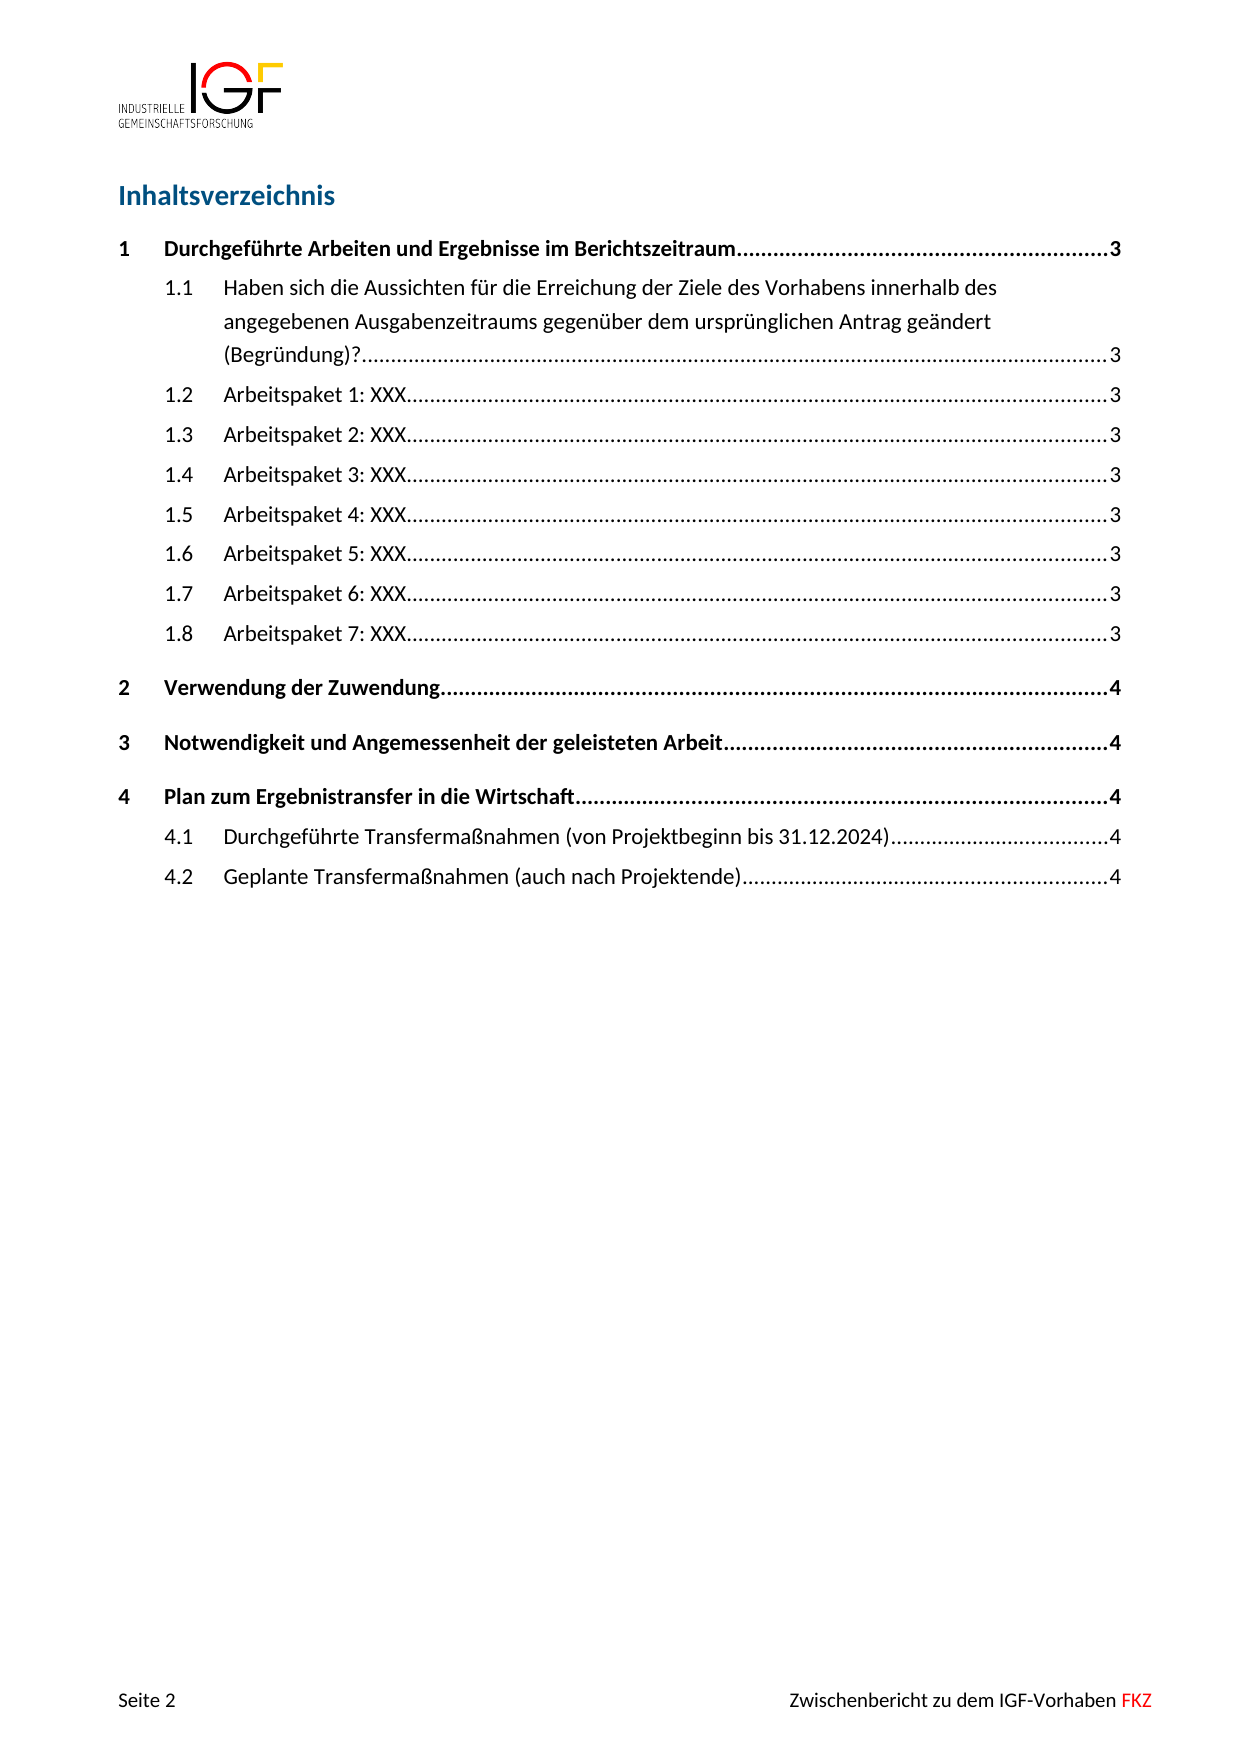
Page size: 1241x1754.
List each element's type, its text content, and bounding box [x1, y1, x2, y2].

text 1 Durchgeführte Arbeiten und Ergebnisse im Berichtszeitraum 3 [118, 234, 1122, 262]
picture [105, 48, 295, 138]
text 4 Plan zum Ergebnistransfer in die Wirtschaft 4 [118, 782, 1122, 810]
text 4.2 Geplante Transfermaßnahmen (auch nach Projektende) 4 [164, 862, 1122, 890]
text 1.2 Arbeitspaket 1: XXX 3 [164, 380, 1122, 408]
text 2 Verwendung der Zuwendung 4 [118, 673, 1122, 701]
text 1.5 Arbeitspaket 4: XXX 3 [164, 500, 1122, 528]
text 1.3 Arbeitspaket 2: XXX 3 [164, 420, 1122, 448]
text 3 Notwendigkeit und Angemessenheit der geleisteten Arbeit 4 [118, 728, 1122, 756]
text 4.1 Durchgeführte Transfermaßnahmen (von Projektbeginn bis 31.12.2024) 4 [164, 822, 1122, 850]
text 1.1 Haben sich die Aussichten für die Erreichung der Ziele des Vorhabens innerhalb des angegebenen Ausgabenzeitraums gegenüber dem ursprünglichen Antrag geändert (Begründung)? 3 [164, 273, 1122, 368]
text 1.6 Arbeitspaket 5: XXX 3 [164, 539, 1122, 567]
text Inhaltsverzeichnis [118, 177, 1033, 213]
text 1.8 Arbeitspaket 7: XXX 3 [164, 619, 1122, 647]
text 1.4 Arbeitspaket 3: XXX 3 [164, 460, 1122, 488]
text 1.7 Arbeitspaket 6: XXX 3 [164, 579, 1122, 607]
